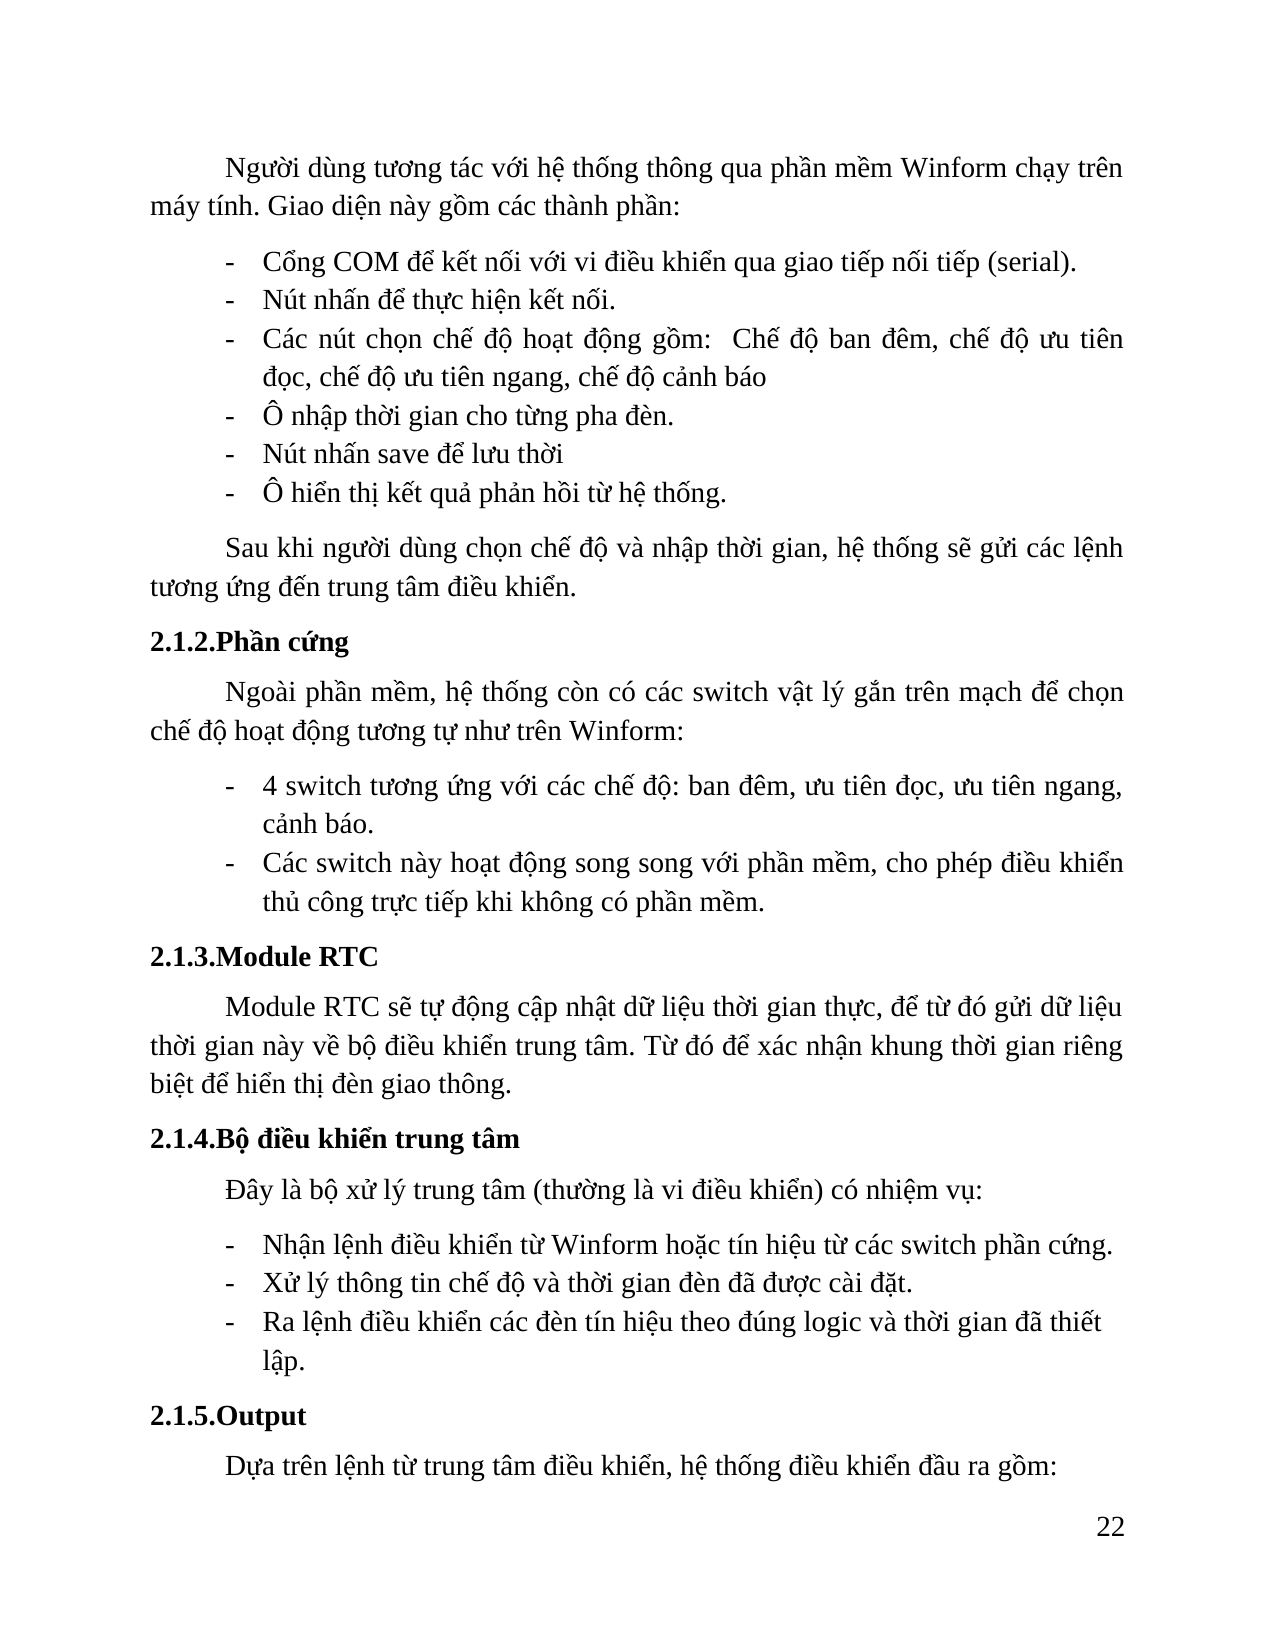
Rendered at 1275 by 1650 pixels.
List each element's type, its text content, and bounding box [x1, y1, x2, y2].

text Dựa trên lệnh từ trung tâm điều khiển, hệ thống điều khiển đầu ra gồm: [150, 1448, 1125, 1482]
list Ô hiển thị kết quả phản hồi từ hệ thống. [225, 475, 1125, 508]
list Nút nhấn để thực hiện kết nối. [225, 282, 1125, 316]
text Đây là bộ xử lý trung tâm (thường là vi điều khiển) có nhiệm vụ: [150, 1172, 1125, 1205]
list Nhận lệnh điều khiển từ Winform hoặc tín hiệu từ các switch phần cứng. [225, 1227, 1125, 1261]
list Cổng COM để kết nối với vi điều khiển qua giao tiếp nối tiếp (serial). [225, 244, 1125, 277]
subtitle 2.1.4.Bộ điều khiển trung tâm [150, 1121, 1125, 1155]
list Nút nhấn save để lưu thời [225, 436, 1125, 470]
text Ngoài phần mềm, hệ thống còn có các switch vật lý gắn trên mạch để chọn chế độ hoạt động tương tự như trên Winform: [150, 674, 1125, 746]
list 4 switch tương ứng với các chế độ: ban đêm, ưu tiên đọc, ưu tiên ngang, cảnh báo. [225, 768, 1125, 840]
list Ô nhập thời gian cho từng pha đèn. [225, 398, 1125, 431]
text Sau khi người dùng chọn chế độ và nhập thời gian, hệ thống sẽ gửi các lệnh tương ứng đến trung tâm điều khiển. [150, 530, 1125, 602]
list Ra lệnh điều khiển các đèn tín hiệu theo đúng logic và thời gian đã thiết lập. [225, 1304, 1125, 1376]
subtitle 2.1.3.Module RTC [150, 939, 1125, 972]
subtitle 2.1.2.Phần cứng [150, 624, 1125, 657]
list Các switch này hoạt động song song với phần mềm, cho phép điều khiển thủ công trực tiếp khi không có phần mềm. [225, 845, 1125, 917]
text Người dùng tương tác với hệ thống thông qua phần mềm Winform chạy trên máy tính. Giao diện này gồm các thành phần: [150, 150, 1125, 222]
subtitle 2.1.5.Output [150, 1398, 1125, 1431]
list Các nút chọn chế độ hoạt động gồm: Chế độ ban đêm, chế độ ưu tiên đọc, chế độ ưu tiên ngang, chế độ cảnh báo [225, 321, 1125, 393]
text Module RTC sẽ tự động cập nhật dữ liệu thời gian thực, để từ đó gửi dữ liệu thời gian này về bộ điều khiển trung tâm. Từ đó để xác nhận khung thời gian riêng biệt để hiển thị đèn giao thông. [150, 989, 1125, 1100]
list Xử lý thông tin chế độ và thời gian đèn đã được cài đặt. [225, 1266, 1125, 1299]
